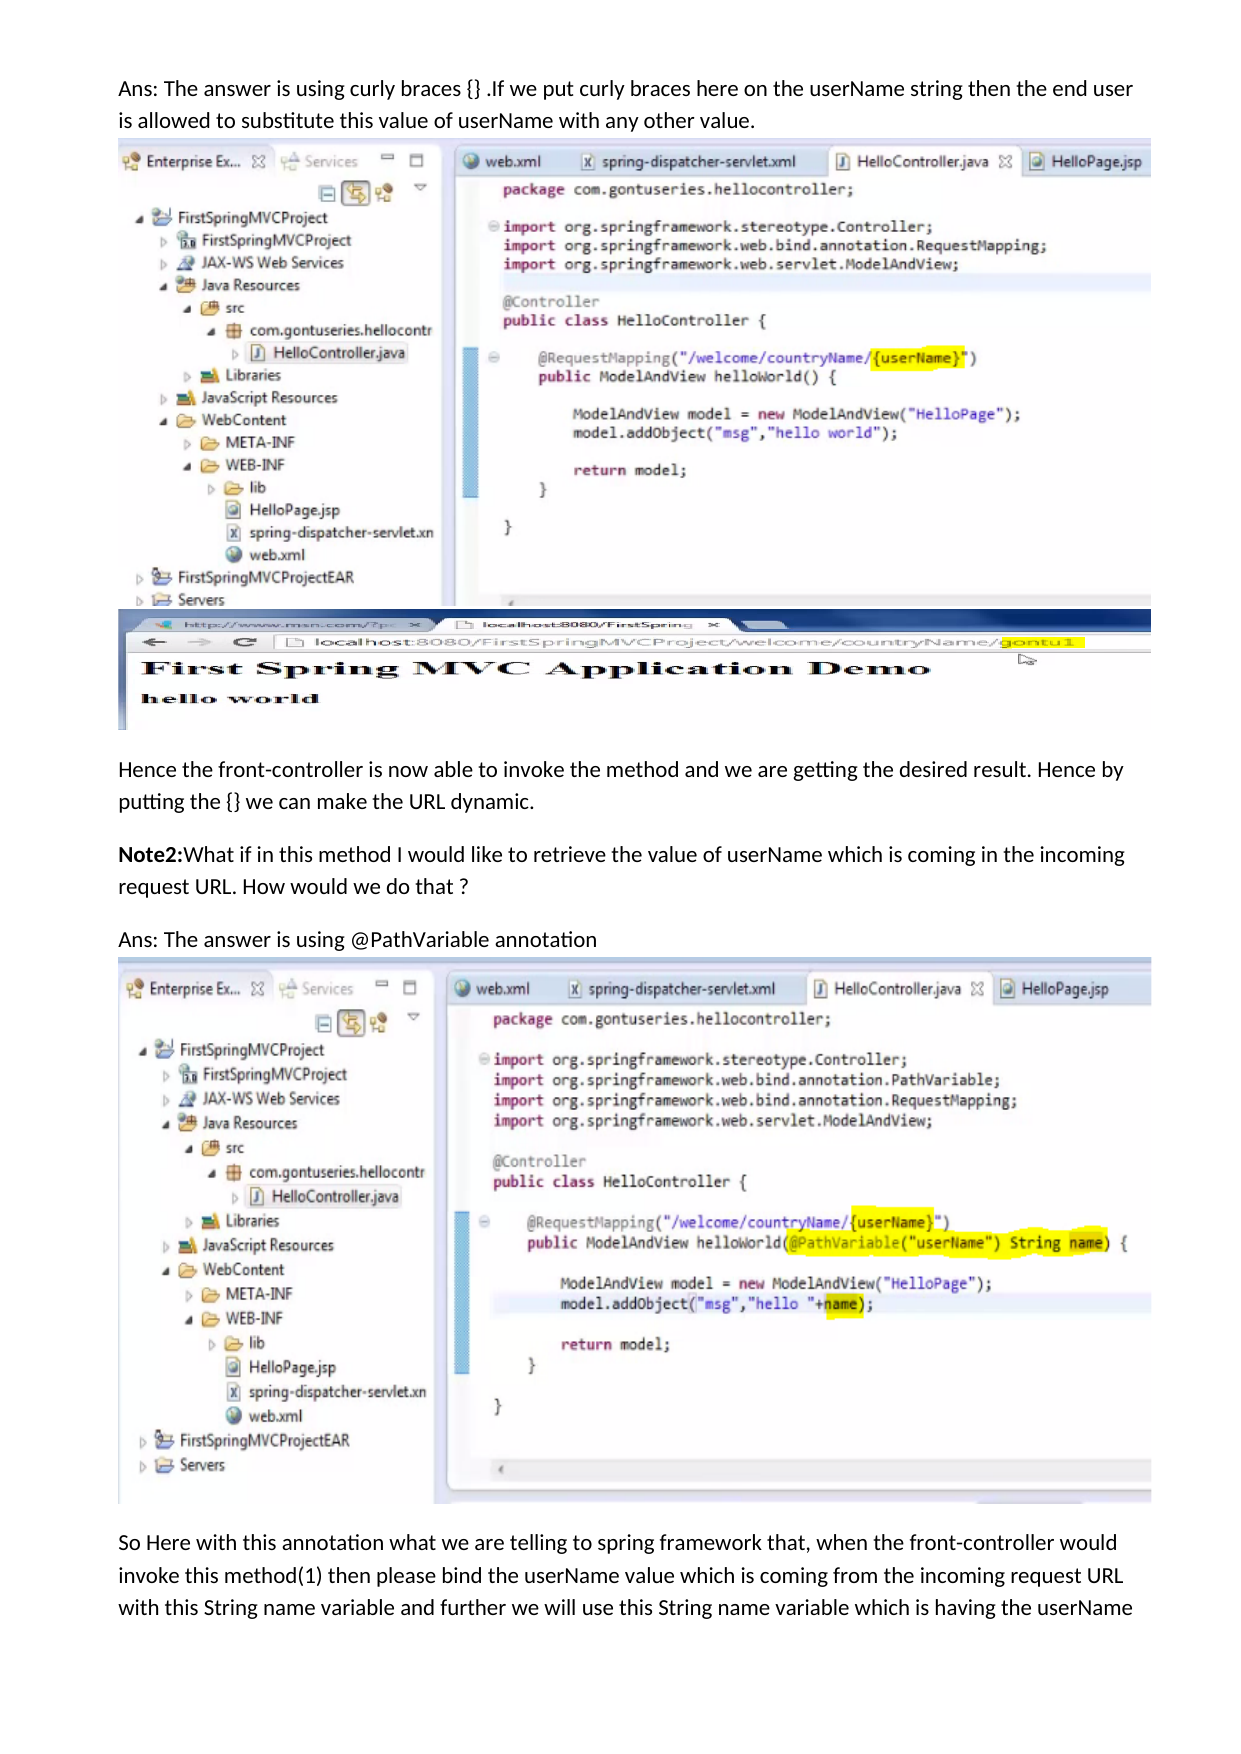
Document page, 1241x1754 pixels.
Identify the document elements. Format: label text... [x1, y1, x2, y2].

picture [118, 957, 1152, 1504]
picture [118, 609, 1151, 730]
text Ans: The answer is using @PathVariable annotation [118, 925, 1152, 957]
picture [118, 138, 1151, 606]
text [118, 1528, 1152, 1621]
text Hence the front-controller is now able to invoke the method and we are getting the desired result. Hence by putting the {} we can make the URL dynamic. [118, 755, 1152, 815]
text Note2:What if in this method I would like to retrieve the value of userName which is coming in the incoming request URL. How would we do that ? [118, 840, 1152, 900]
